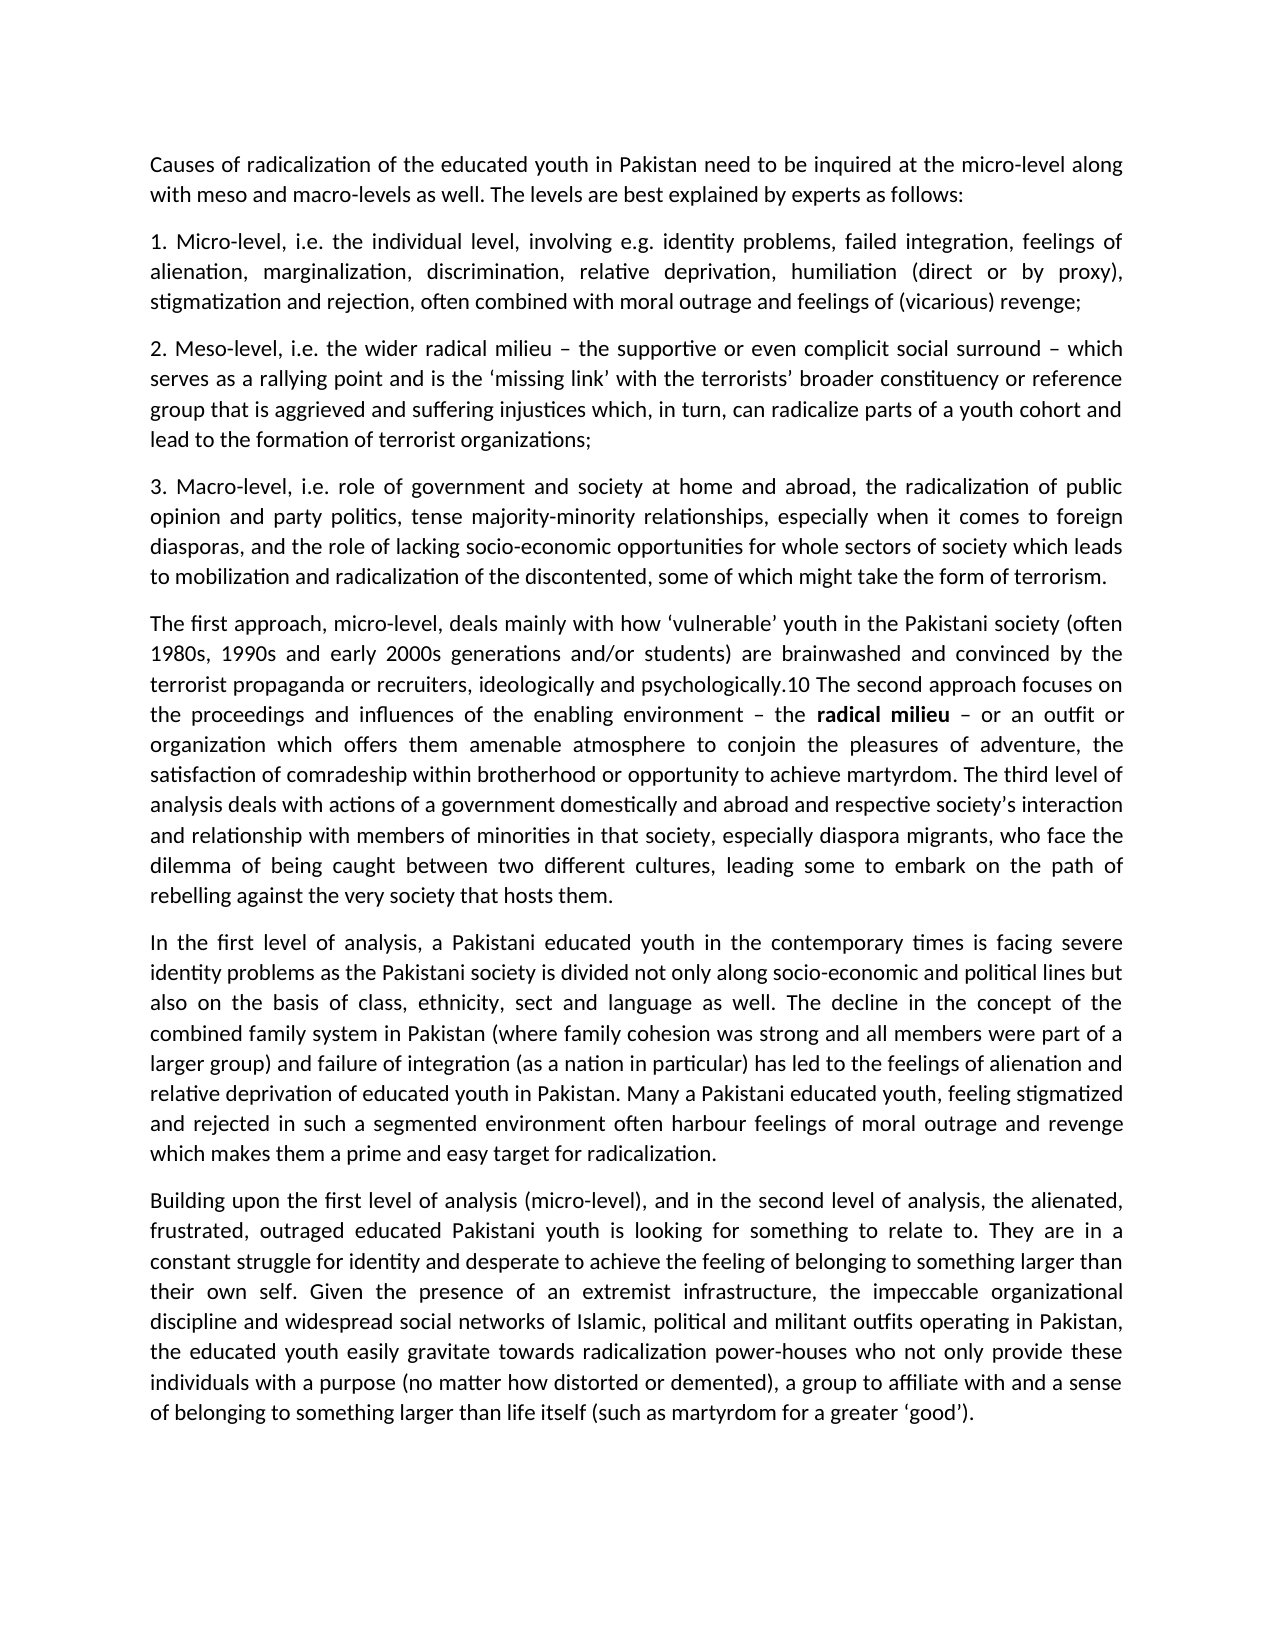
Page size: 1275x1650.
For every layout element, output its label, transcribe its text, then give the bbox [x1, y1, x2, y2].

text 2. Meso-level, i.e. the wider radical milieu – the supportive or even complicit social surround – which serves as a rallying point and is the ‘missing link’ with the terrorists’ broader constituency or reference group that is aggrieved and suffering injustices which, in turn, can radicalize parts of a youth cohort and lead to the formation of terrorist organizations; [150, 334, 1125, 453]
text In the first level of analysis, a Pakistani educated youth in the contemporary times is facing severe identity problems as the Pakistani society is divided not only along socio-economic and political lines but also on the basis of class, ethnicity, sect and language as well. The decline in the concept of the combined family system in Pakistan (where family cohesion was strong and all members were part of a larger group) and failure of integration (as a nation in particular) has led to the feelings of alienation and relative deprivation of educated youth in Pakistan. Many a Pakistani educated youth, feeling stigmatized and rejected in such a segmented environment often harbour feelings of moral outrage and revenge which makes them a prime and easy target for radicalization. [150, 928, 1125, 1168]
text 3. Macro-level, i.e. role of government and society at home and abroad, the radicalization of public opinion and party politics, tense majority-minority relationships, especially when it comes to foreign diasporas, and the role of lacking socio-economic opportunities for whole sectors of society which leads to mobilization and radicalization of the discontented, some of which might take the form of terrorism. [150, 472, 1125, 591]
text 1. Micro-level, i.e. the individual level, involving e.g. identity problems, failed integration, feelings of alienation, marginalization, discrimination, relative deprivation, humiliation (direct or by proxy), stigmatization and rejection, often combined with moral outrage and feelings of (vicarious) revenge; [150, 227, 1125, 316]
text Causes of radicalization of the educated youth in Pakistan need to be inquired at the micro-level along with meso and macro-levels as well. The levels are best explained by experts as follows: [150, 150, 1125, 208]
text The first approach, micro-level, deals mainly with how ‘vulnerable’ youth in the Pakistani society (often 1980s, 1990s and early 2000s generations and/or students) are brainwashed and convinced by the terrorist propaganda or recruiters, ideologically and psychologically.10 The second approach focuses on the proceedings and influences of the enabling environment – the radical milieu – or an outfit or organization which offers them amenable atmosphere to conjoin the pleasures of adventure, the satisfaction of comradeship within brotherhood or opportunity to achieve martyrdom. The third level of analysis deals with actions of a government domestically and abroad and respective society’s interaction and relationship with members of minorities in that society, especially diaspora migrants, who face the dilemma of being caught between two different cultures, leading some to embark on the path of rebelling against the very society that hosts them. [150, 609, 1125, 909]
text Building upon the first level of analysis (micro-level), and in the second level of analysis, the alienated, frustrated, outraged educated Pakistani youth is looking for something to relate to. They are in a constant struggle for identity and desperate to achieve the feeling of belonging to something larger than their own self. Given the presence of an extremist infrastructure, the impeccable organizational discipline and widespread social networks of Islamic, political and militant outfits operating in Pakistan, the educated youth easily gravitate towards radicalization power-houses who not only provide these individuals with a purpose (no matter how distorted or demented), a group to affiliate with and a sense of belonging to something larger than life itself (such as martyrdom for a greater ‘good’). [150, 1186, 1125, 1426]
